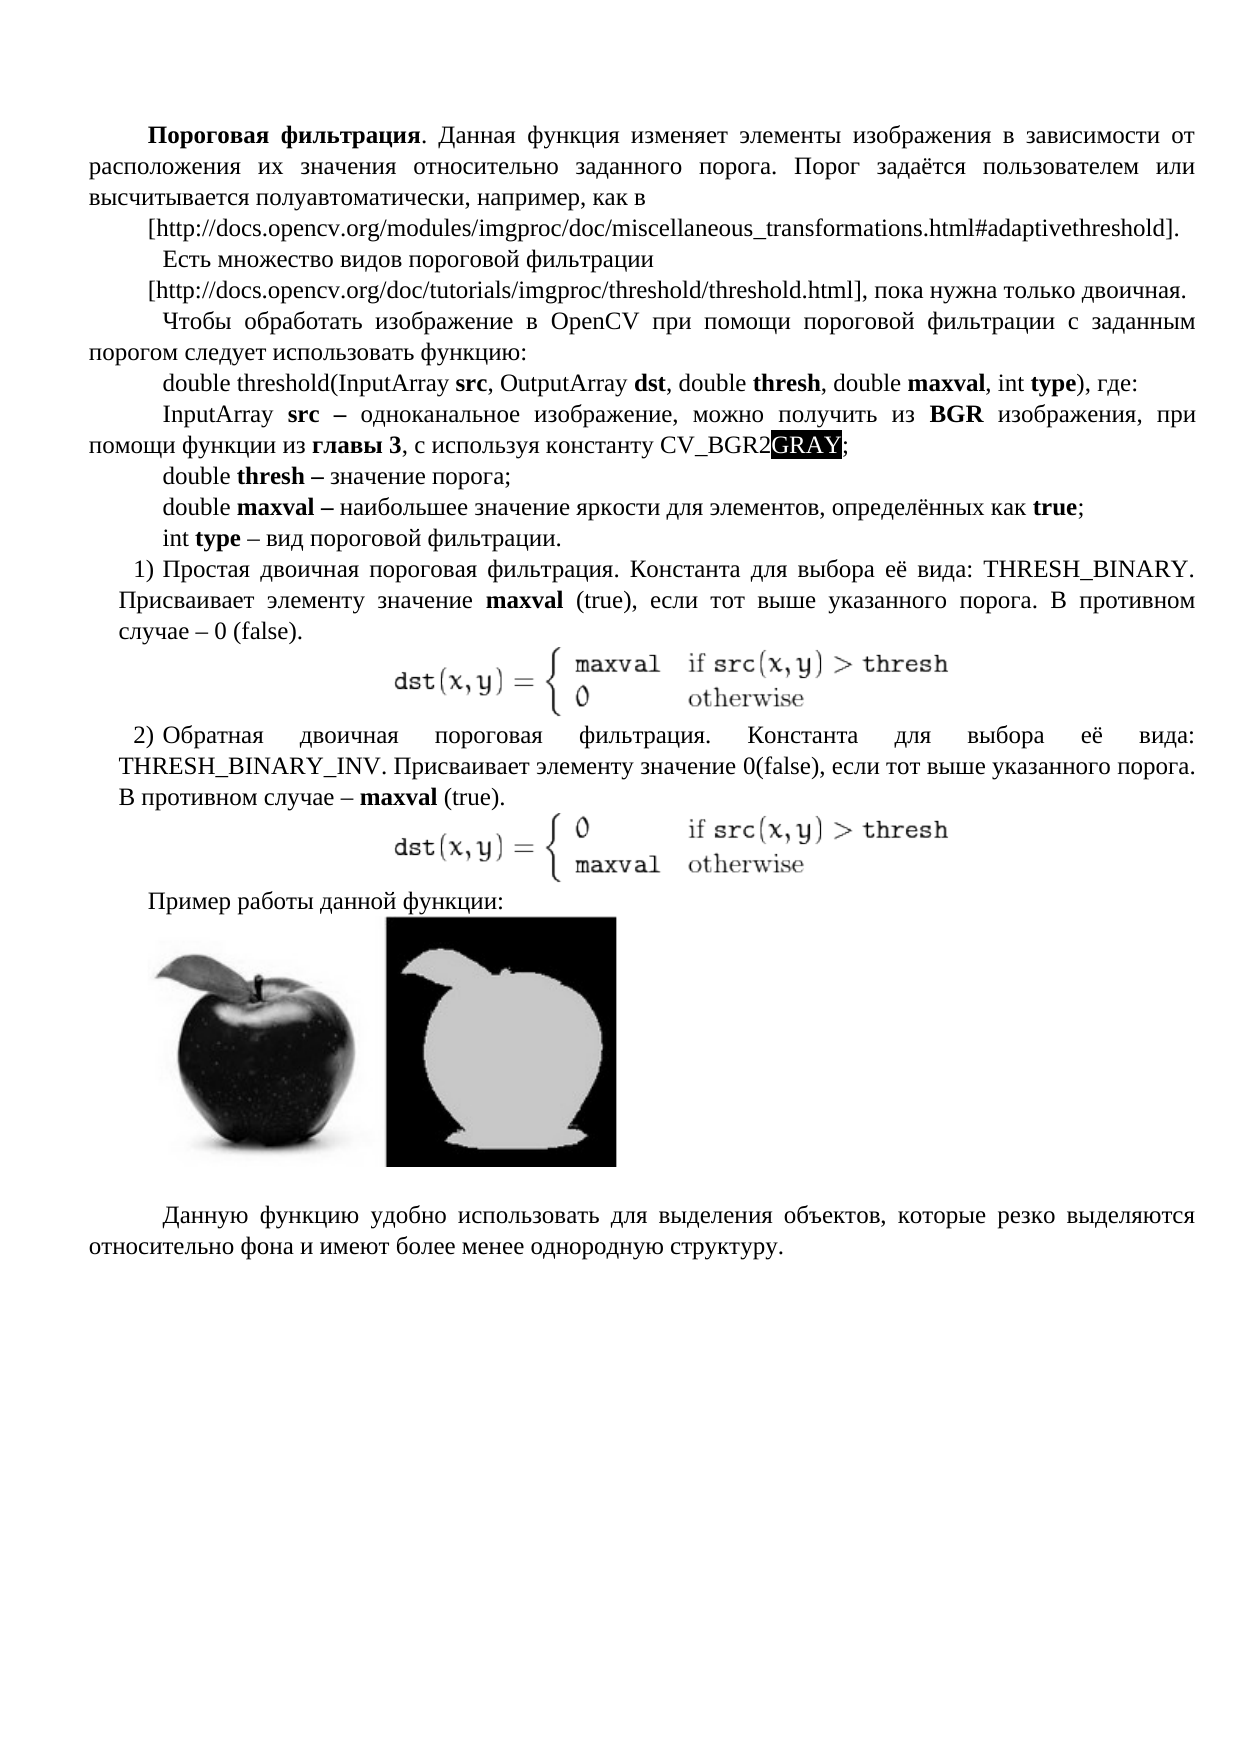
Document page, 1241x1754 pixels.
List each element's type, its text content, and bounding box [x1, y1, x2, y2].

text int type – вид пороговой фильтрации. [89, 523, 1196, 552]
text Пример работы данной функции: [89, 886, 1196, 914]
list Простая двоичная пороговая фильтрация. Константа для выбора её вида: THRESH_BINARY. Присваивает элементу значение maxval (true), если тот выше указанного порога. В противном случае – 0 (false). [118, 554, 1196, 645]
text double maxval – наибольшее значение яркости для элементов, определённых как true; [89, 492, 1196, 521]
text Чтобы обработать изображение в OpenCV при помощи пороговой фильтрации с заданным порогом следует использовать функцию: [89, 306, 1196, 366]
text [http://docs.opencv.org/doc/tutorials/imgproc/threshold/threshold.html], пока нужна только двоичная. [89, 275, 1196, 304]
text double threshold(InputArray src, OutputArray dst, double thresh, double maxval, int type), где: [89, 368, 1196, 397]
picture [394, 813, 950, 884]
text [http://docs.opencv.org/modules/imgproc/doc/miscellaneous_transformations.html#adaptivethreshold]. [89, 213, 1196, 242]
text double thresh – значение порога; [89, 461, 1196, 490]
text Пороговая фильтрация. Данная функция изменяет элементы изображения в зависимости от расположения их значения относительно заданного порога. Порог задаётся пользователем или высчитывается полуавтоматически, например, как в [89, 120, 1196, 211]
list Обратная двоичная пороговая фильтрация. Константа для выбора её вида: THRESH_BINARY_INV. Присваивает элементу значение 0(false), если тот выше указанного порога. В противном случае – maxval (true). [118, 720, 1196, 811]
picture [394, 647, 950, 718]
text InputArray src – одноканальное изображение, можно получить из BGR изображения, при помощи функции из главы 3, с используя константу CV_BGR2GRAY; [89, 399, 1196, 459]
text Данную функцию удобно использовать для выделения объектов, которые резко выделяются относительно фона и имеют более менее однородную структуру. [89, 1200, 1196, 1260]
picture [147, 916, 617, 1167]
text Есть множество видов пороговой фильтрации [89, 244, 1196, 273]
